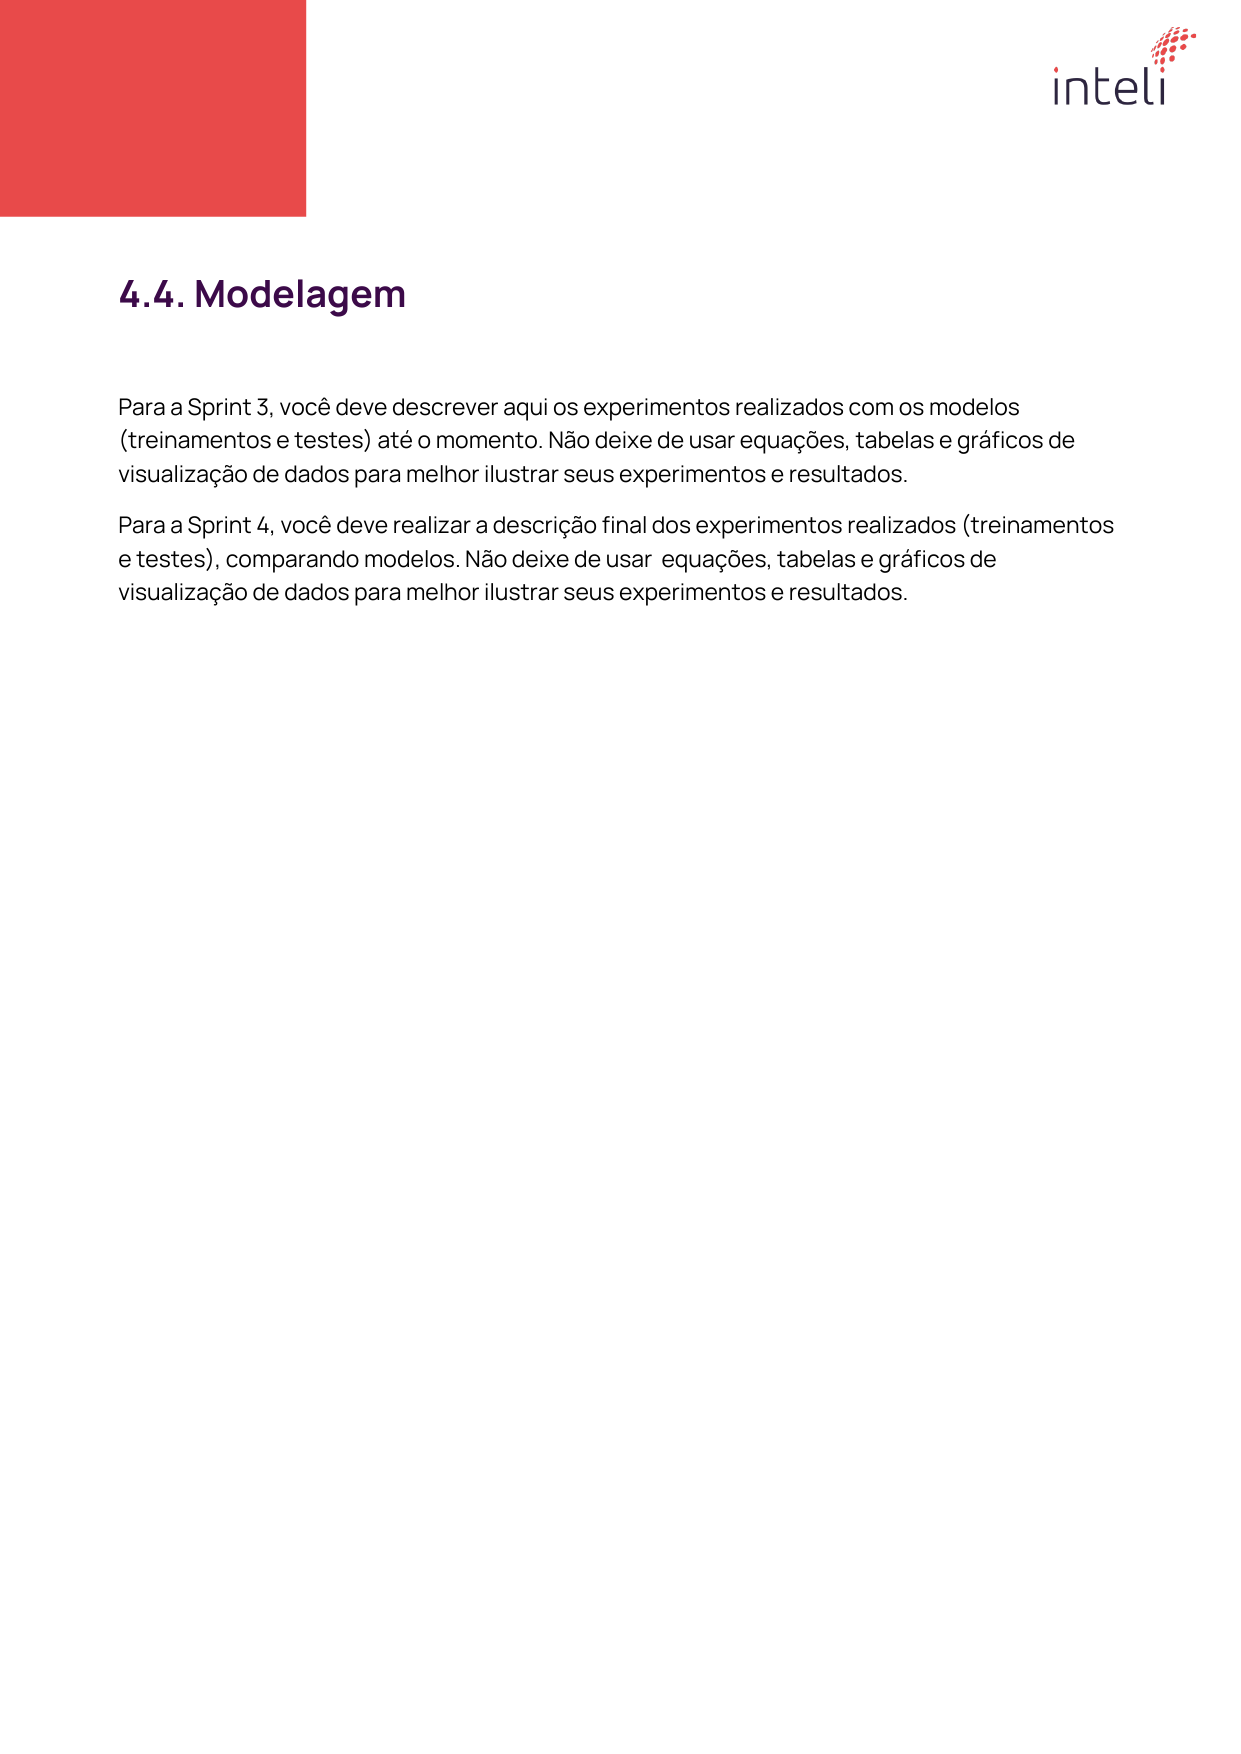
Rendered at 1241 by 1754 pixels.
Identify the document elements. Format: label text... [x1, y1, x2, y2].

picture [0, 0, 307, 217]
text Para a Sprint 3, você deve descrever aqui os experimentos realizados com os modelos (treinamentos e testes) até o momento. Não deixe de usar equações, tabelas e gráficos de visualização de dados para melhor ilustrar seus experimentos e resultados. [118, 390, 1122, 489]
picture [1054, 27, 1197, 105]
subtitle 4.4. Modelagem [118, 268, 1122, 319]
text Para a Sprint 4, você deve realizar a descrição final dos experimentos realizados (treinamentos e testes), comparando modelos. Não deixe de usar equações, tabelas e gráficos de visualização de dados para melhor ilustrar seus experimentos e resultados. [118, 509, 1122, 608]
